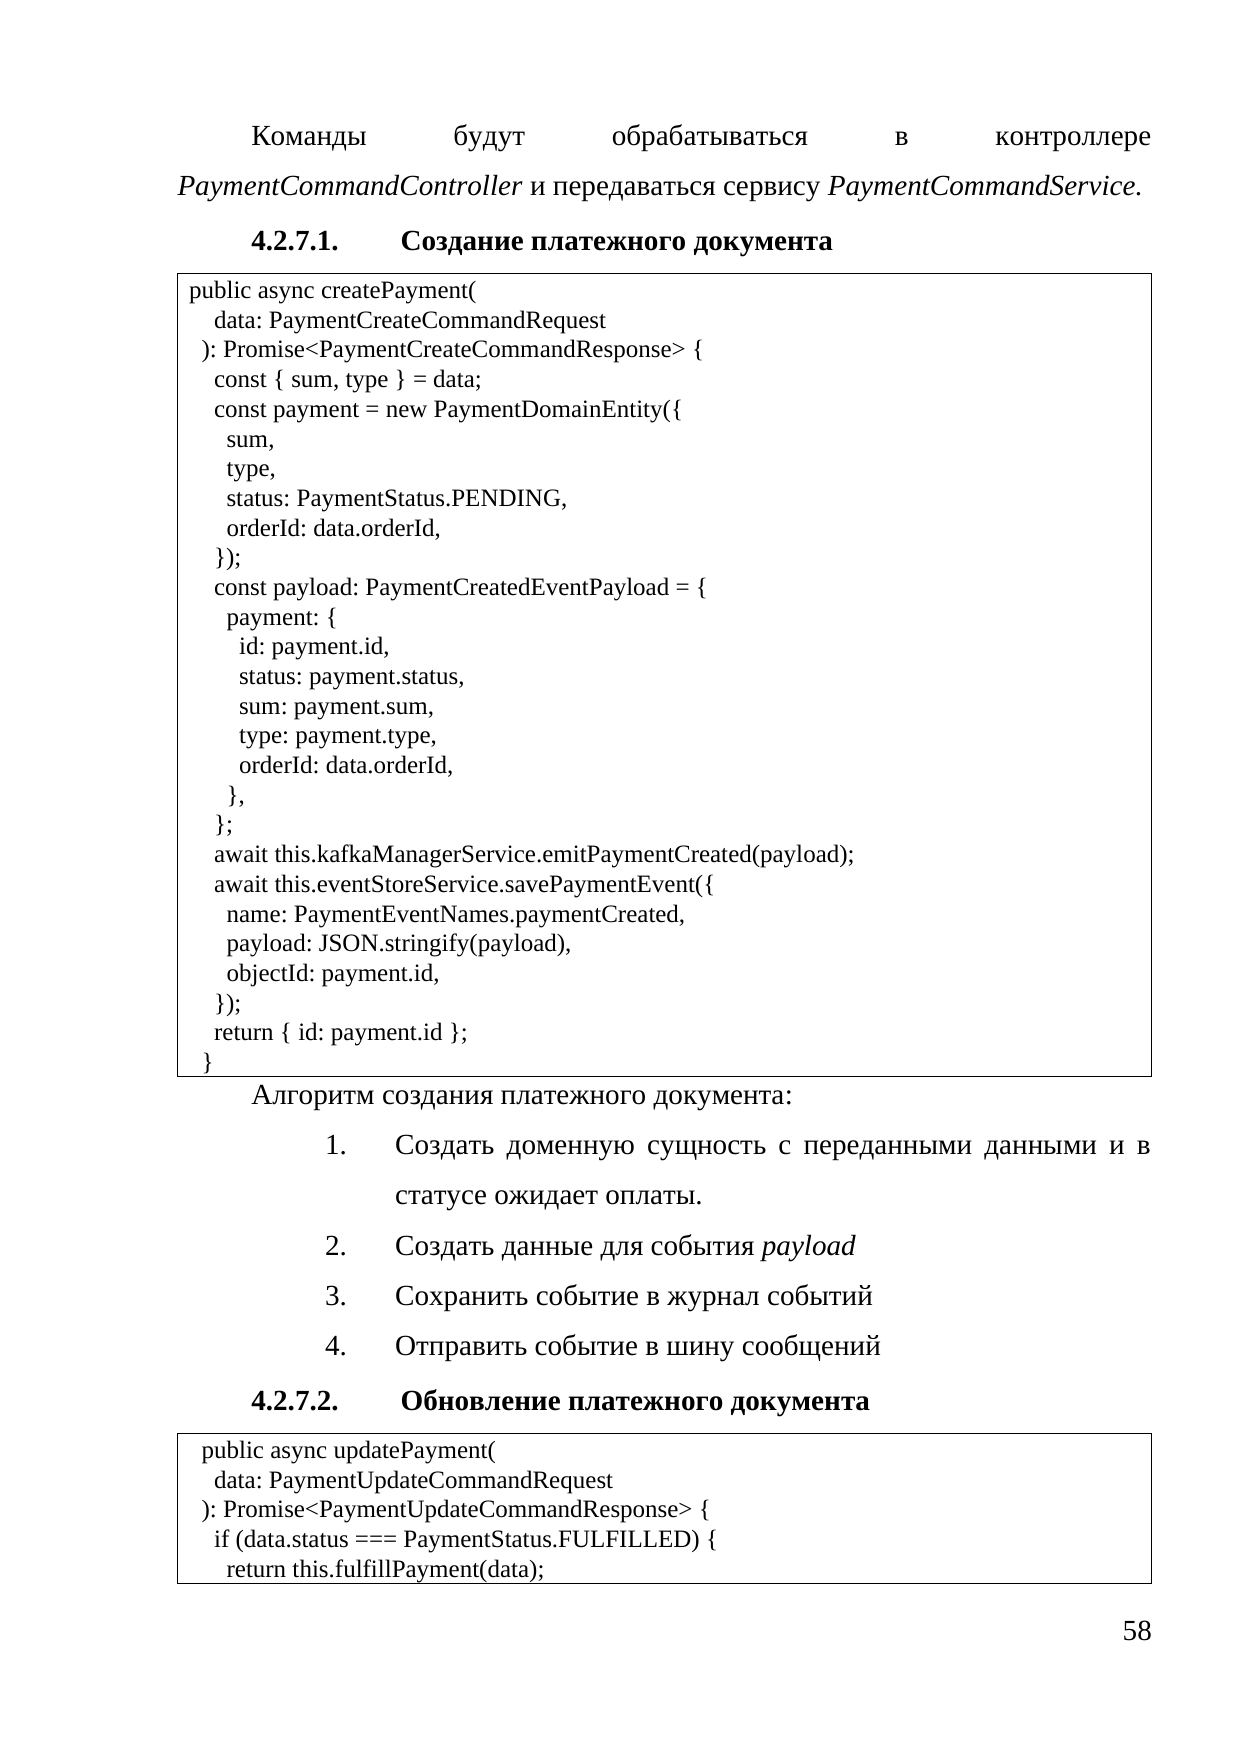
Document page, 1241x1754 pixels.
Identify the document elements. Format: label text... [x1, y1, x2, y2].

text Команды будут обрабатываться в контроллере PaymentCommandController и передаваться сервису PaymentCommandService. [177, 118, 1152, 202]
list Отправить событие в шину сообщений [325, 1328, 1152, 1362]
subtitle Обновление платежного документа [251, 1383, 1152, 1416]
table_header public async createPayment( data: PaymentCreateCommandRequest ): Promise<PaymentCreateCommandResponse> { const { sum, type } = data; const payment = new PaymentDomainEntity({ sum, type, status: PaymentStatus.PENDING, orderId: data.orderId, }); const payload: PaymentCreatedEventPayload = { payment: { id: payment.id, status: payment.status, sum: payment.sum, type: payment.type, orderId: data.orderId, }, }; await this.kafkaManagerService.emitPaymentCreated(payload); await this.eventStoreService.savePaymentEvent({ name: PaymentEventNames.paymentCreated, payload: JSON.stringify(payload), objectId: payment.id, }); return { id: payment.id }; } [178, 274, 1151, 1076]
list Сохранить событие в журнал событий [325, 1278, 1152, 1312]
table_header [178, 1434, 1151, 1583]
subtitle Создание платежного документа [251, 223, 1152, 256]
list Создать данные для события payload [325, 1228, 1152, 1261]
text Алгоритм создания платежного документа: [177, 1077, 1152, 1110]
list Создать доменную сущность с переданными данными и в статусе ожидает оплаты. [325, 1127, 1152, 1211]
